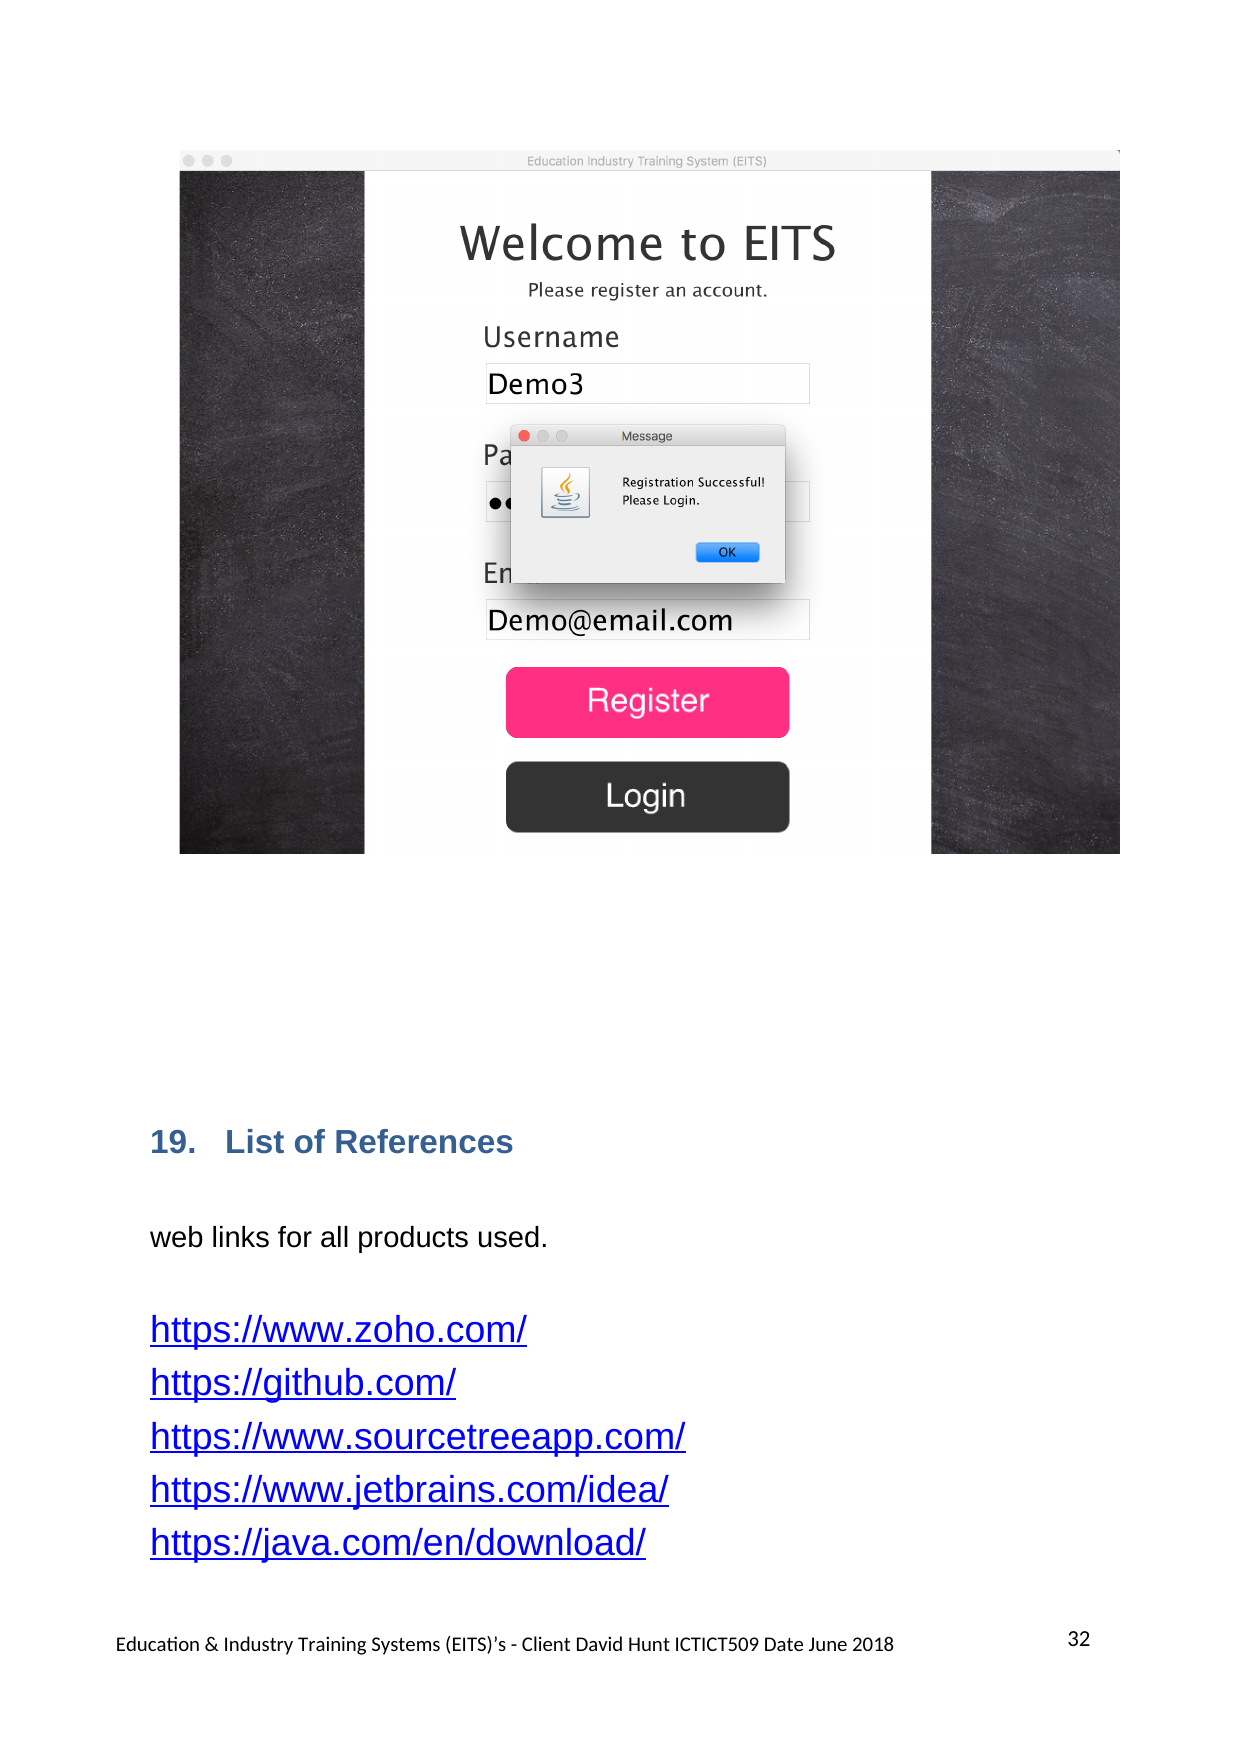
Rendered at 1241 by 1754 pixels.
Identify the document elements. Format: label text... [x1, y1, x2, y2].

text https://java.com/en/download/ [150, 1521, 1090, 1564]
text https://github.com/ [150, 1361, 1090, 1404]
subtitle List of References [150, 1122, 1090, 1161]
text https://www.zoho.com/ [150, 1307, 1090, 1350]
text https://www.sourcetreeapp.com/ [150, 1414, 1090, 1457]
picture [179, 150, 1120, 854]
text web links for all products used. [150, 1220, 1090, 1253]
text https://www.jetbrains.com/idea/ [150, 1467, 1090, 1510]
